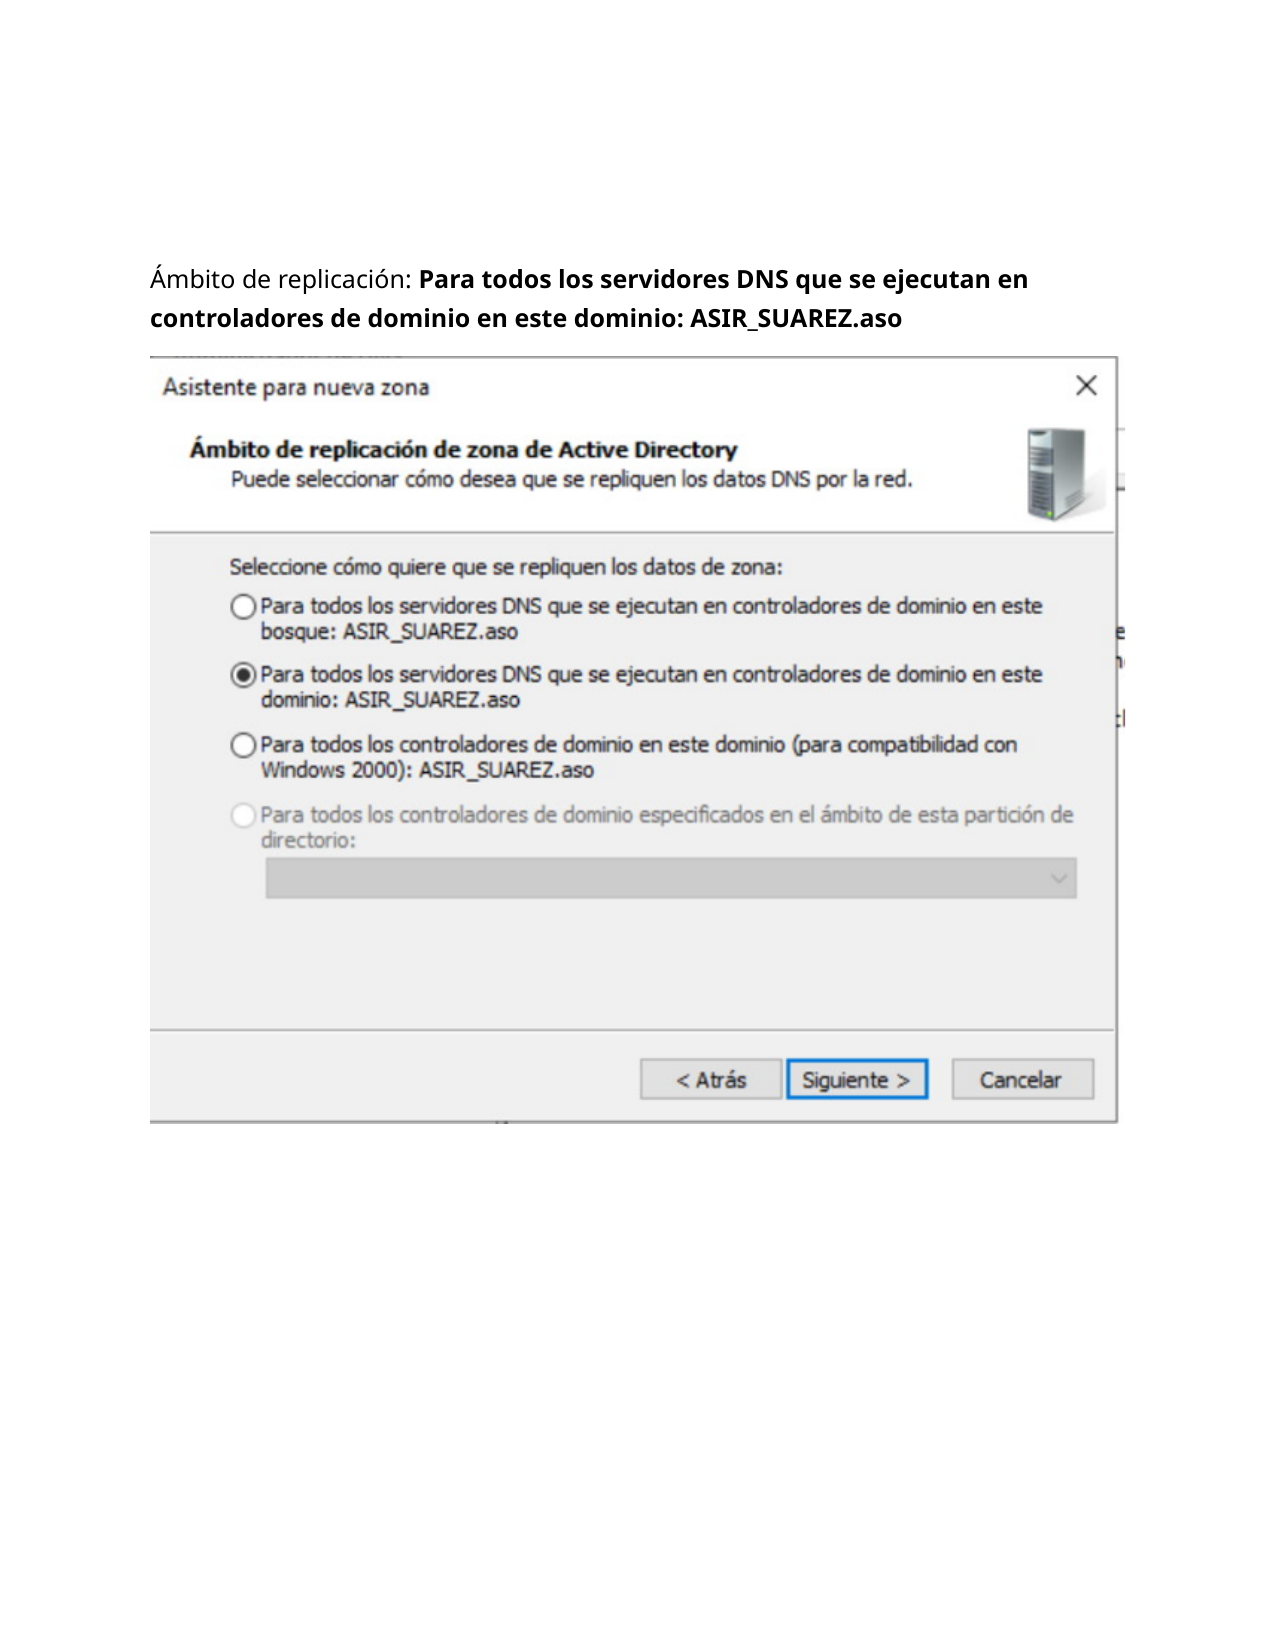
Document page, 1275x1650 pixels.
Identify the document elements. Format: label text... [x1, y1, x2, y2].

picture [150, 356, 1125, 1124]
text Ámbito de replicación: Para todos los servidores DNS que se ejecutan en controladores de dominio en este dominio: ASIR_SUAREZ.aso [150, 262, 1125, 335]
